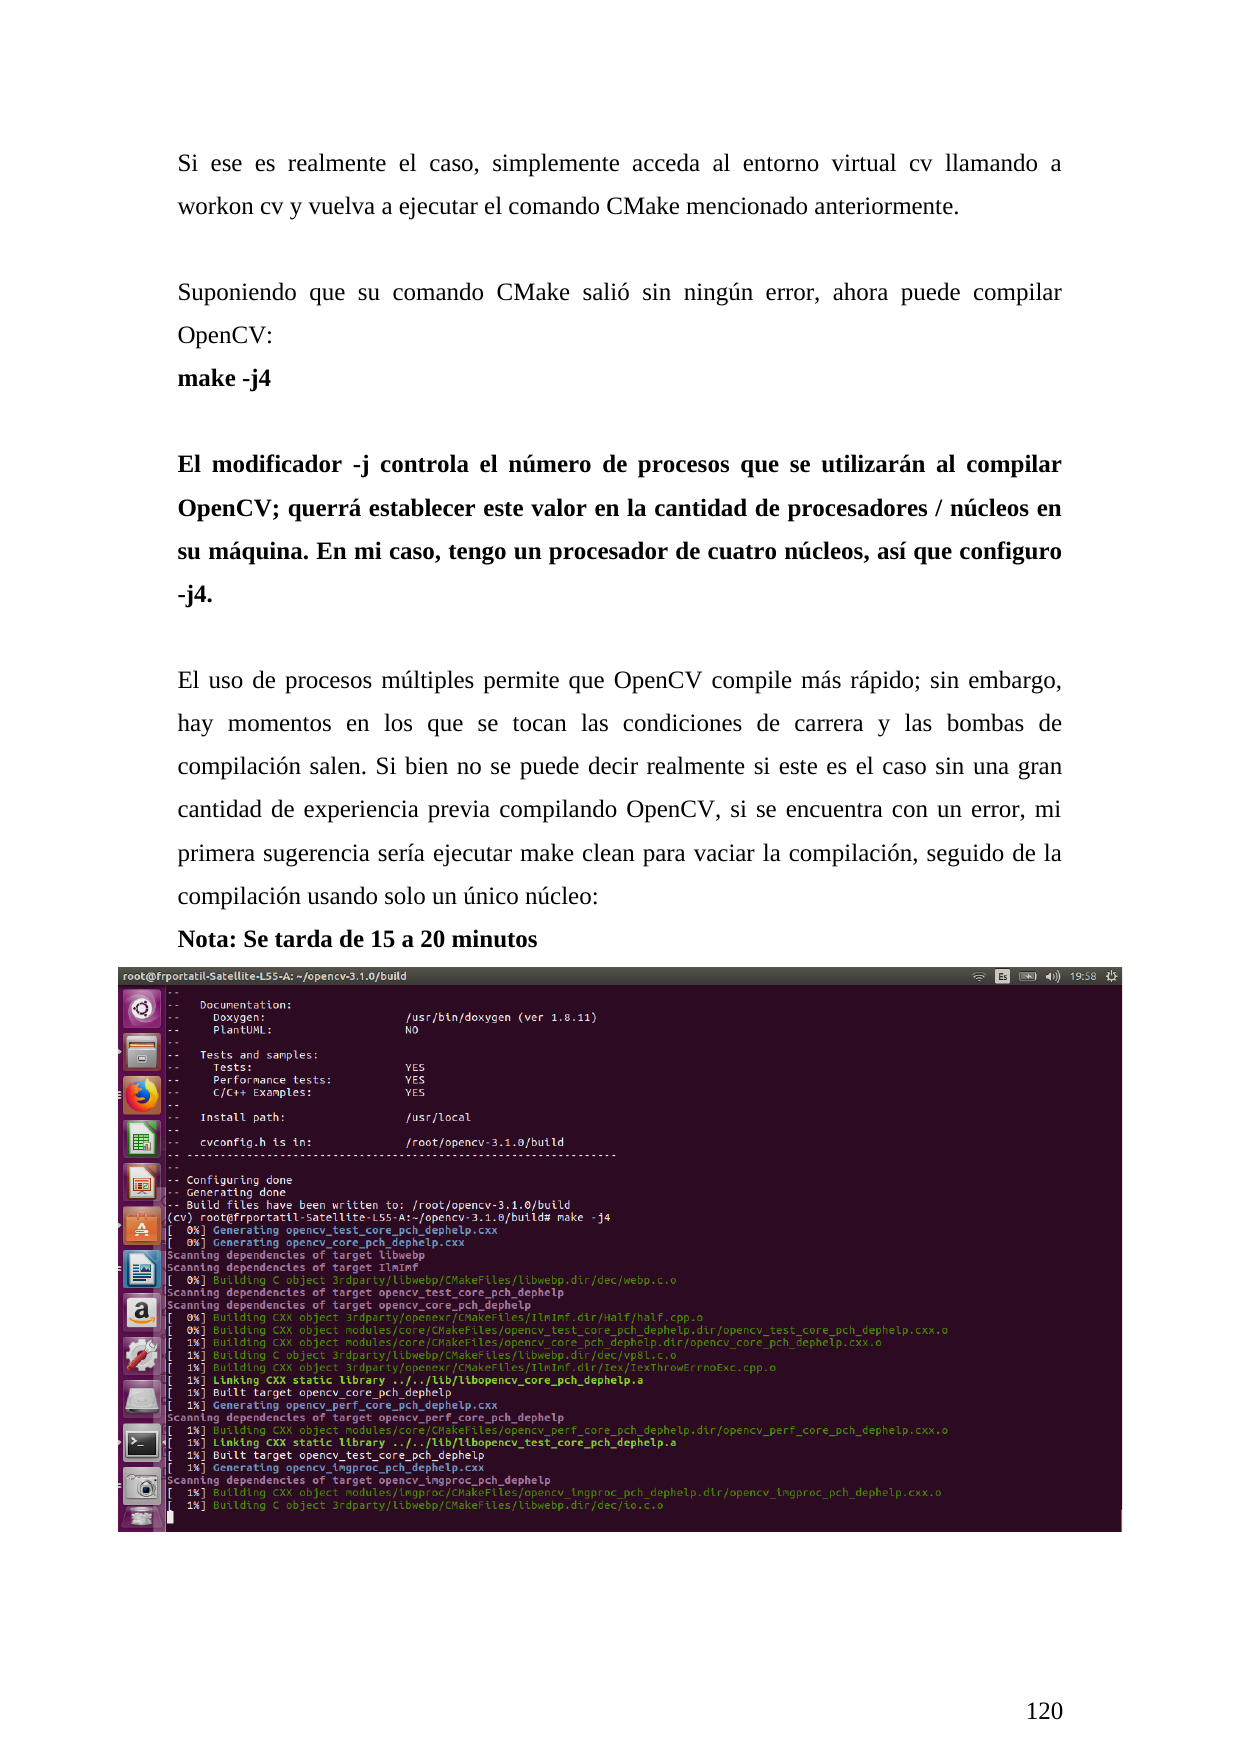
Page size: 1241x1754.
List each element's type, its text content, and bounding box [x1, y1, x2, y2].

text Suponiendo que su comando CMake salió sin ningún error, ahora puede compilar OpenCV: [177, 277, 1063, 349]
text Si ese es realmente el caso, simplemente acceda al entorno virtual cv llamando a workon cv y vuelva a ejecutar el comando CMake mencionado anteriormente. [177, 148, 1063, 219]
text El uso de procesos múltiples permite que OpenCV compile más rápido; sin embargo, hay momentos en los que se tocan las condiciones de carrera y las bombas de compilación salen. Si bien no se puede decir realmente si este es el caso sin una gran cantidad de experiencia previa compilando OpenCV, si se encuentra con un error, mi primera sugerencia sería ejecutar make clean para vaciar la compilación, seguido de la compilación usando solo un único núcleo: [177, 665, 1063, 909]
picture [118, 967, 1123, 1532]
text make -j4 [177, 363, 1063, 392]
text Nota: Se tarda de 15 a 20 minutos [177, 924, 1063, 953]
text El modificador -j controla el número de procesos que se utilizarán al compilar OpenCV; querrá establecer este valor en la cantidad de procesadores / núcleos en su máquina. En mi caso, tengo un procesador de cuatro núcleos, así que configuro -j4. [177, 449, 1063, 608]
